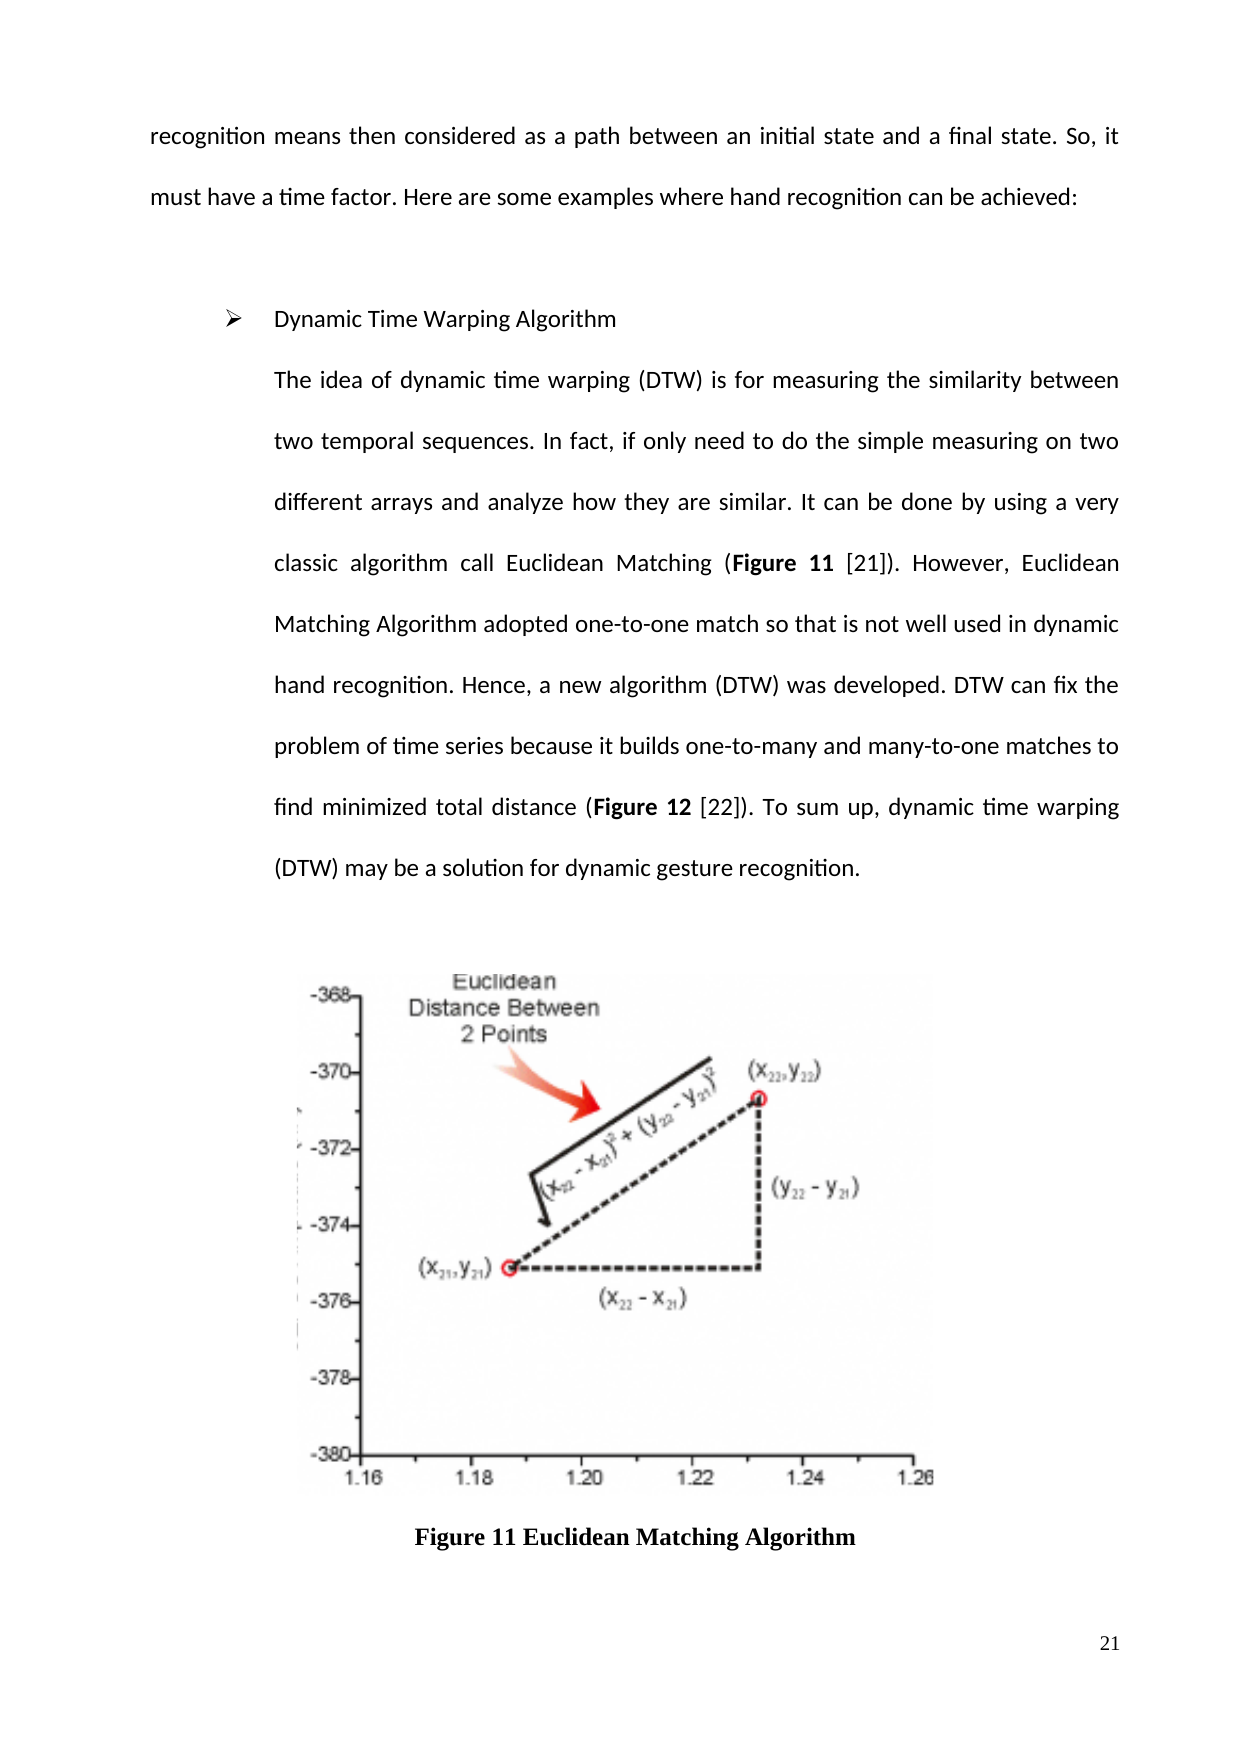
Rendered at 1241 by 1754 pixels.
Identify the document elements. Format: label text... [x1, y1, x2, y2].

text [150, 120, 1120, 211]
text Figure 11 Euclidean Matching Algorithm [150, 1522, 1120, 1550]
picture [296, 974, 934, 1496]
text The idea of dynamic time warping (DTW) is for measuring the similarity between two temporal sequences. In fact, if only need to do the simple measuring on two different arrays and analyze how they are similar. It can be done by using a very classic algorithm call Euclidean Matching (Figure 11 [21]). However, Euclidean Matching Algorithm adopted one-to-one match so that is not well used in dynamic hand recognition. Hence, a new algorithm (DTW) was developed. DTW can fix the problem of time series because it builds one-to-many and many-to-one matches to find minimized total distance (Figure 12 [22]). To sum up, dynamic time warping (DTW) may be a solution for dynamic gesture recognition. [274, 364, 1120, 883]
list Dynamic Time Warping Algorithm [224, 303, 1120, 333]
